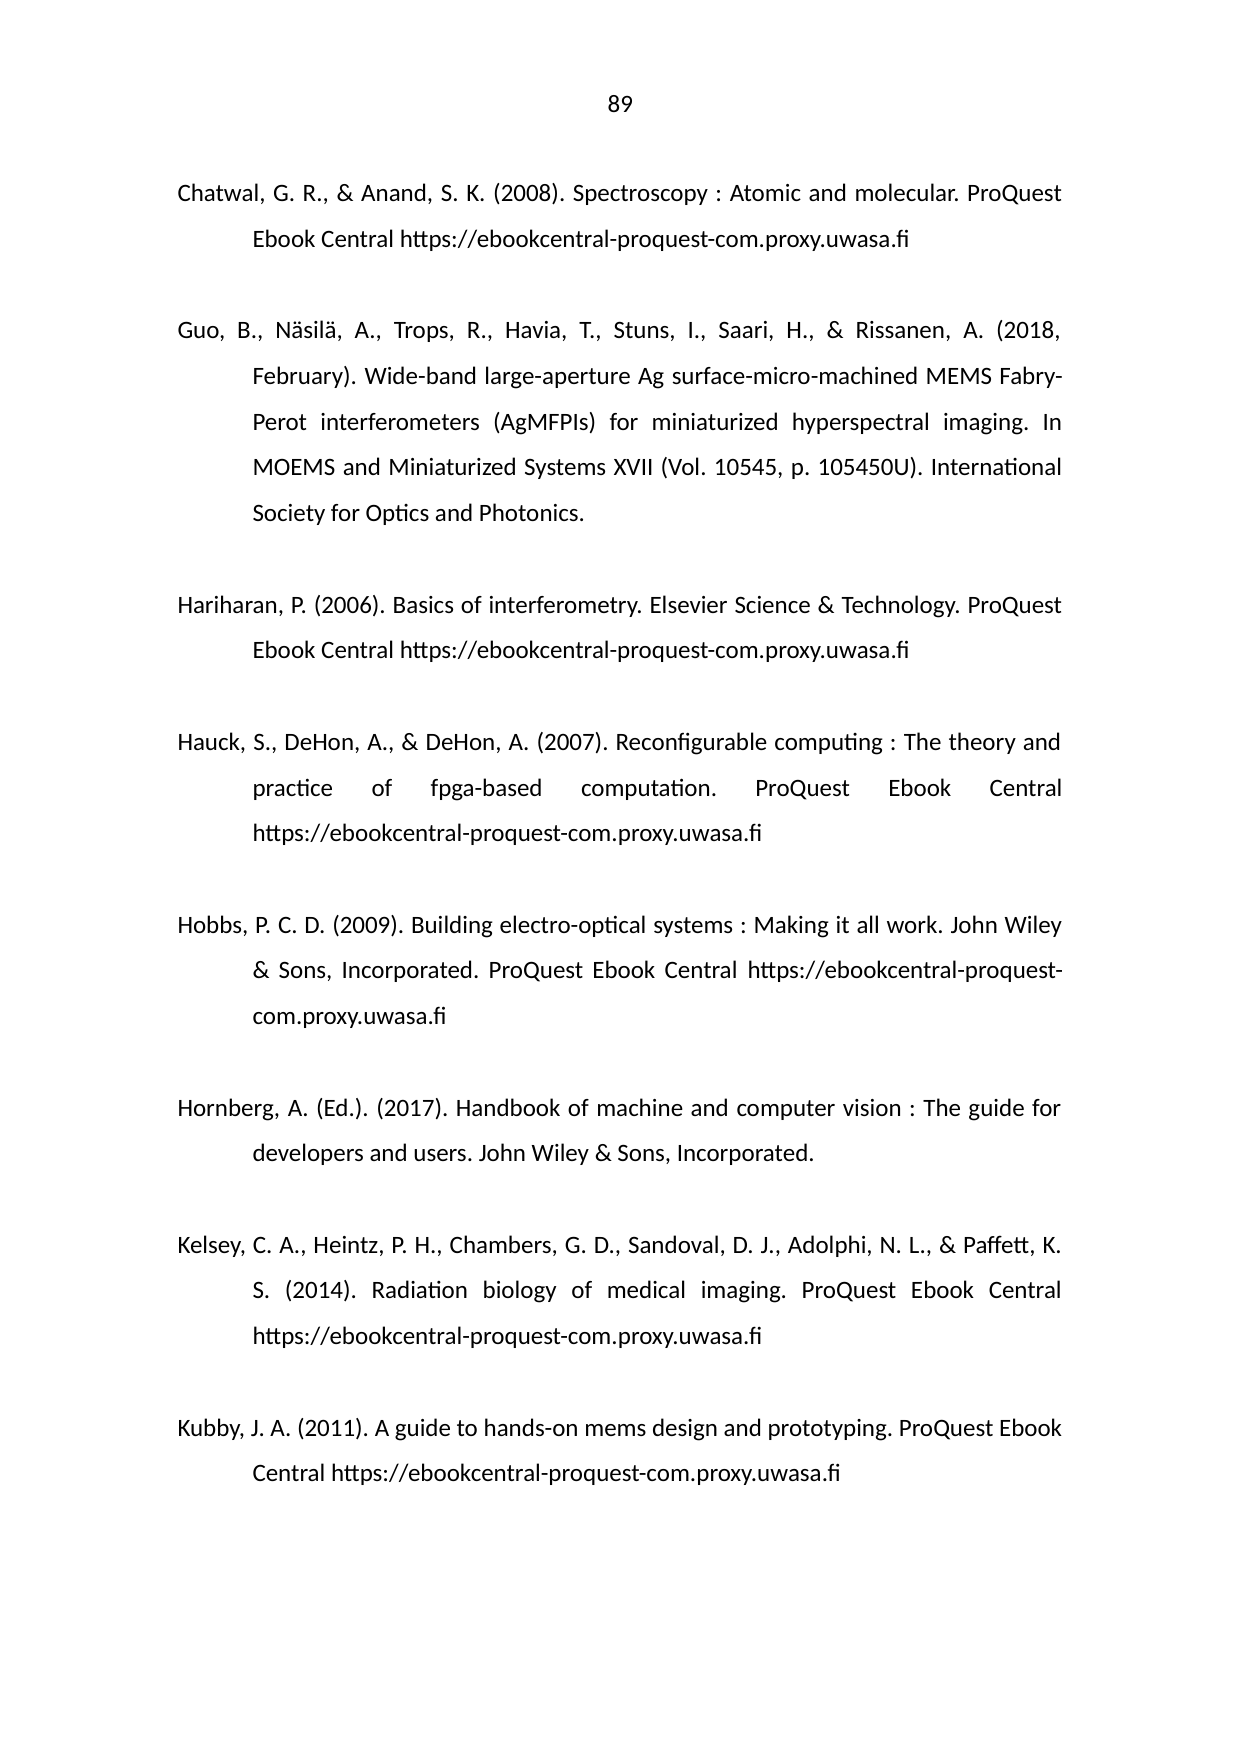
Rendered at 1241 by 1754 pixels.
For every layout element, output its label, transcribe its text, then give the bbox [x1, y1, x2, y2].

text Guo, B., Näsilä, A., Trops, R., Havia, T., Stuns, I., Saari, H., & Rissanen, A. (2018, February). Wide-band large-aperture Ag surface-micro-machined MEMS Fabry-Perot interferometers (AgMFPIs) for miniaturized hyperspectral imaging. In MOEMS and Miniaturized Systems XVII (Vol. 10545, p. 105450U). International Society for Optics and Photonics. [177, 314, 1063, 528]
text Kubby, J. A. (2011). A guide to hands-on mems design and prototyping. ProQuest Ebook Central https://ebookcentral-proquest-com.proxy.uwasa.fi [177, 1412, 1063, 1488]
text Chatwal, G. R., & Anand, S. K. (2008). Spectroscopy : Atomic and molecular. ProQuest Ebook Central https://ebookcentral-proquest-com.proxy.uwasa.fi [177, 177, 1063, 253]
text Hauck, S., DeHon, A., & DeHon, A. (2007). Reconfigurable computing : The theory and practice of fpga-based computation. ProQuest Ebook Central https://ebookcentral-proquest-com.proxy.uwasa.fi [177, 726, 1063, 848]
text Kelsey, C. A., Heintz, P. H., Chambers, G. D., Sandoval, D. J., Adolphi, N. L., & Paffett, K. S. (2014). Radiation biology of medical imaging. ProQuest Ebook Central https://ebookcentral-proquest-com.proxy.uwasa.fi [177, 1229, 1063, 1351]
text Hariharan, P. (2006). Basics of interferometry. Elsevier Science & Technology. ProQuest Ebook Central https://ebookcentral-proquest-com.proxy.uwasa.fi [177, 589, 1063, 665]
text Hornberg, A. (Ed.). (2017). Handbook of machine and computer vision : The guide for developers and users. John Wiley & Sons, Incorporated. [177, 1092, 1063, 1168]
text Hobbs, P. C. D. (2009). Building electro-optical systems : Making it all work. John Wiley & Sons, Incorporated. ProQuest Ebook Central https://ebookcentral-proquest-com.proxy.uwasa.fi [177, 909, 1063, 1031]
